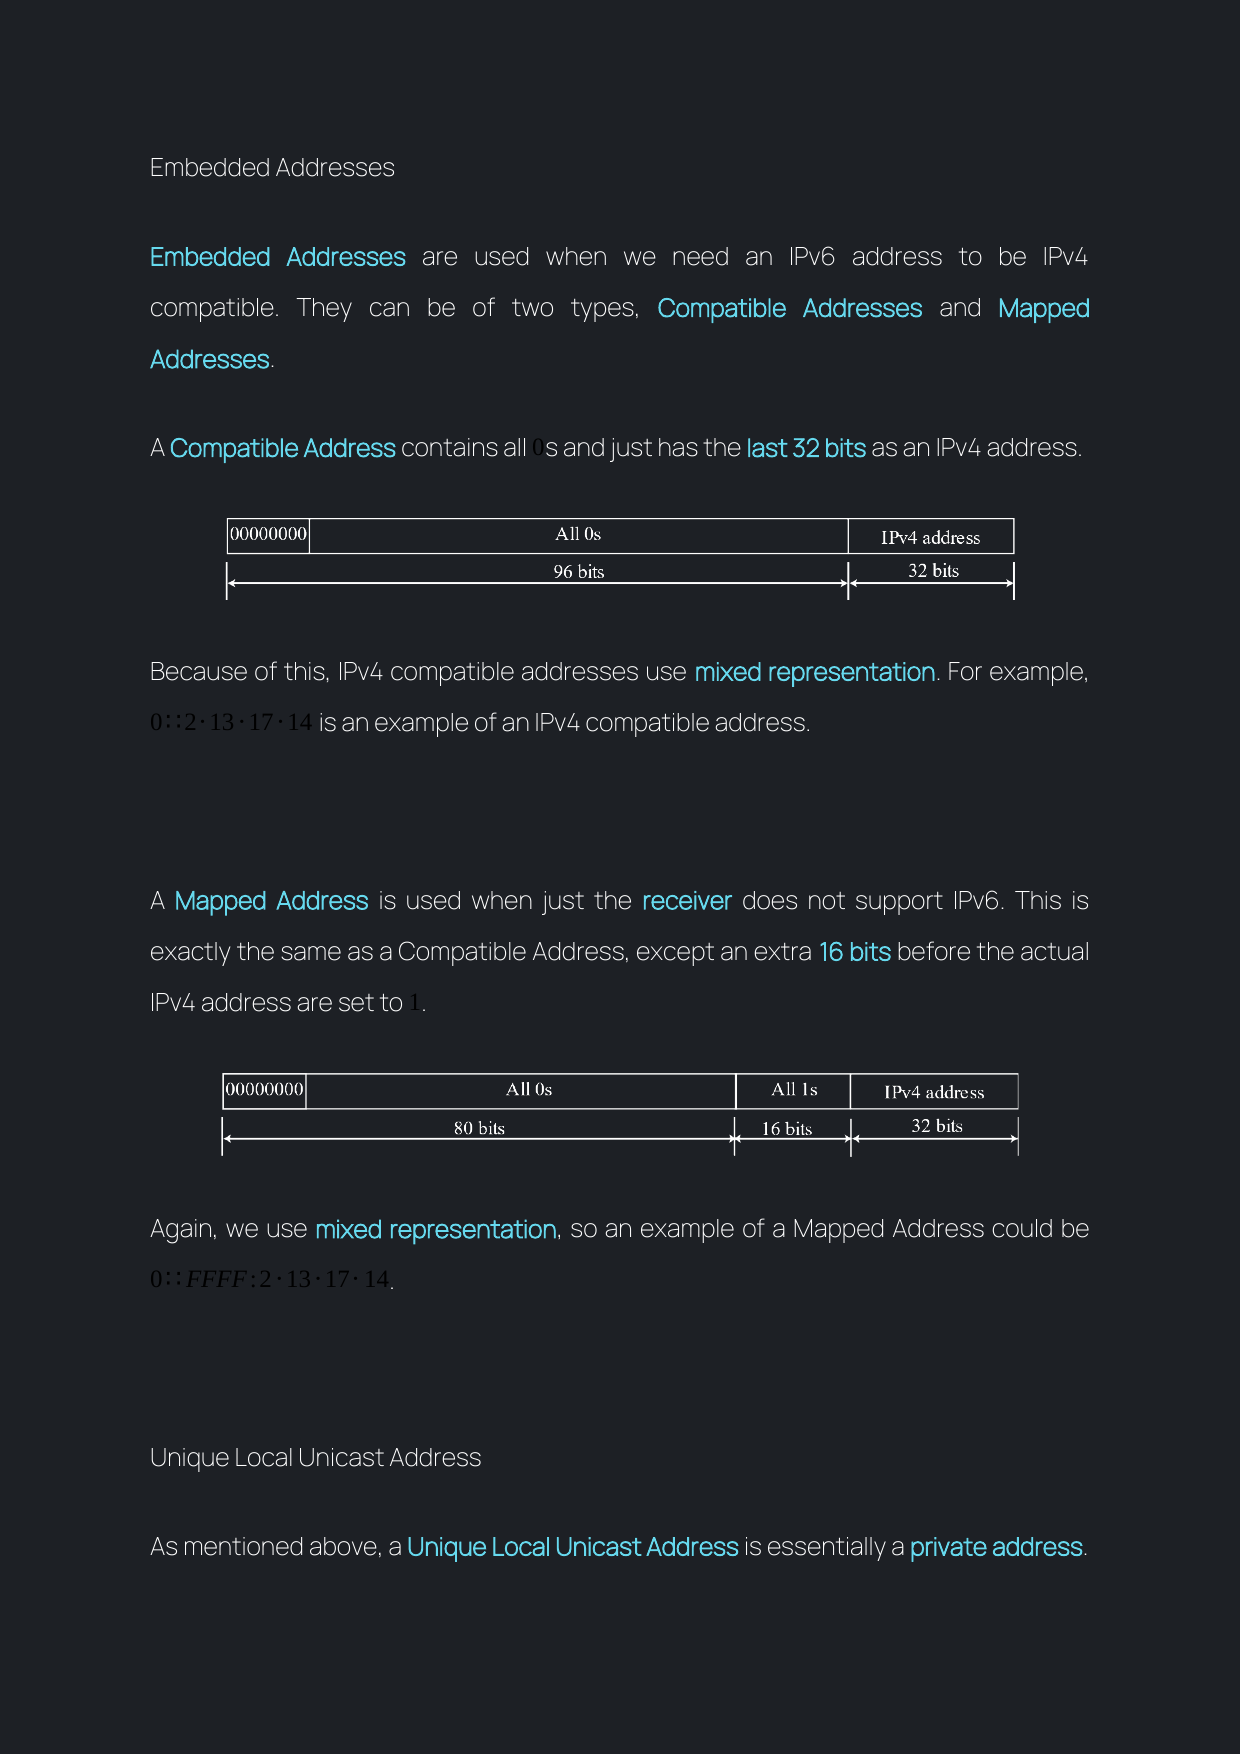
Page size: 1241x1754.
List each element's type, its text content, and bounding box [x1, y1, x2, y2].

text A Mapped Address is used when just the receiver does not support IPv6. This is exactly the same as a Compatible Address, except an extra 16 bits before the actual IPv4 address are set to . [150, 882, 1090, 1019]
subtitle Unique Local Unicast Address [150, 1440, 1090, 1474]
subtitle Embedded Addresses [150, 150, 1090, 184]
text Embedded Addresses are used when we need an IPv6 address to be IPv4 compatible. They can be of two types, Compatible Addresses and Mapped Addresses. [150, 239, 1090, 375]
picture [221, 518, 1019, 600]
text Because of this, IPv4 compatible addresses use mixed representation. For example, is an example of an IPv4 compatible address. [150, 654, 1090, 739]
text Again, we use mixed representation, so an example of a Mapped Address could be . [150, 1211, 1090, 1297]
text As mentioned above, a Unique Local Unicast Address is essentially a private address. [150, 1529, 1090, 1563]
picture [221, 1073, 1019, 1157]
text A Compatible Address contains all s and just has the last 32 bits as an IPv4 address. [150, 430, 1090, 464]
